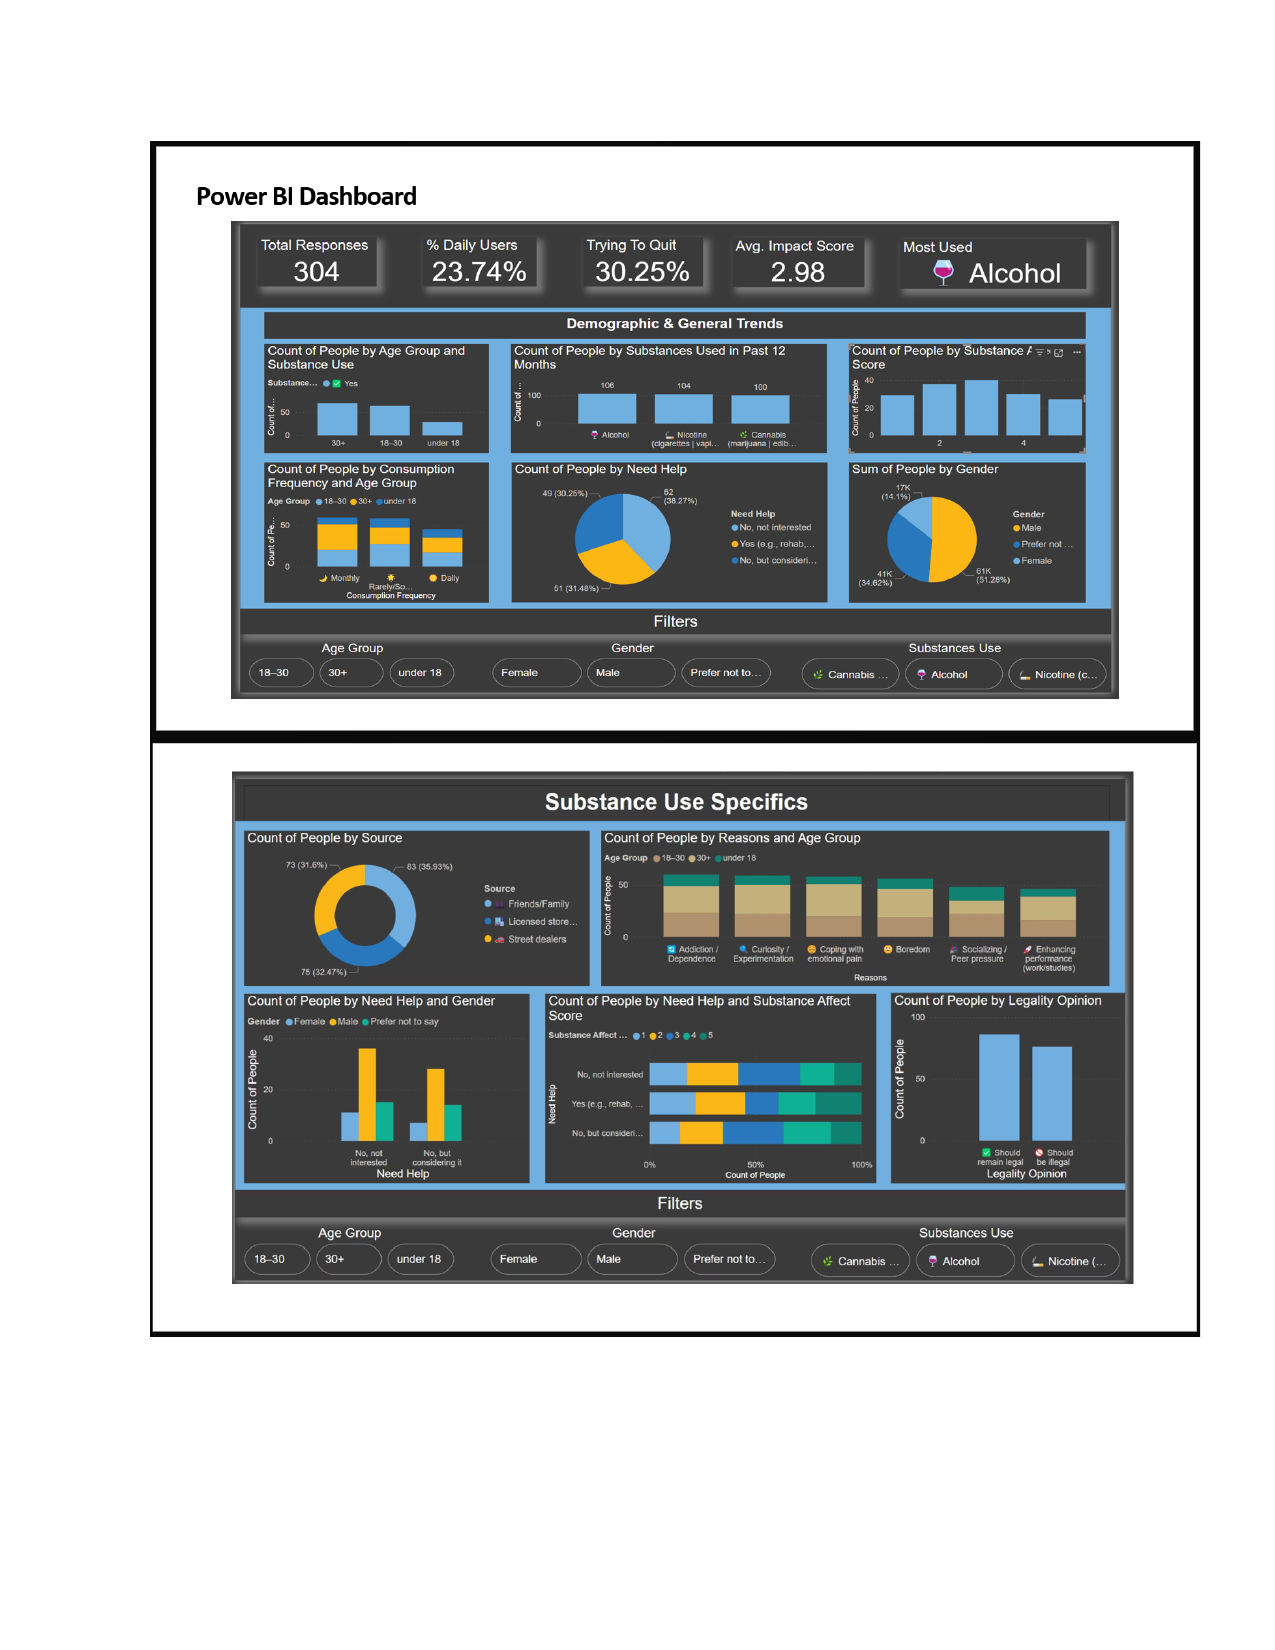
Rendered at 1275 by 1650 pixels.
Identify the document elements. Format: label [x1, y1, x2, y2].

picture [150, 141, 1200, 1337]
